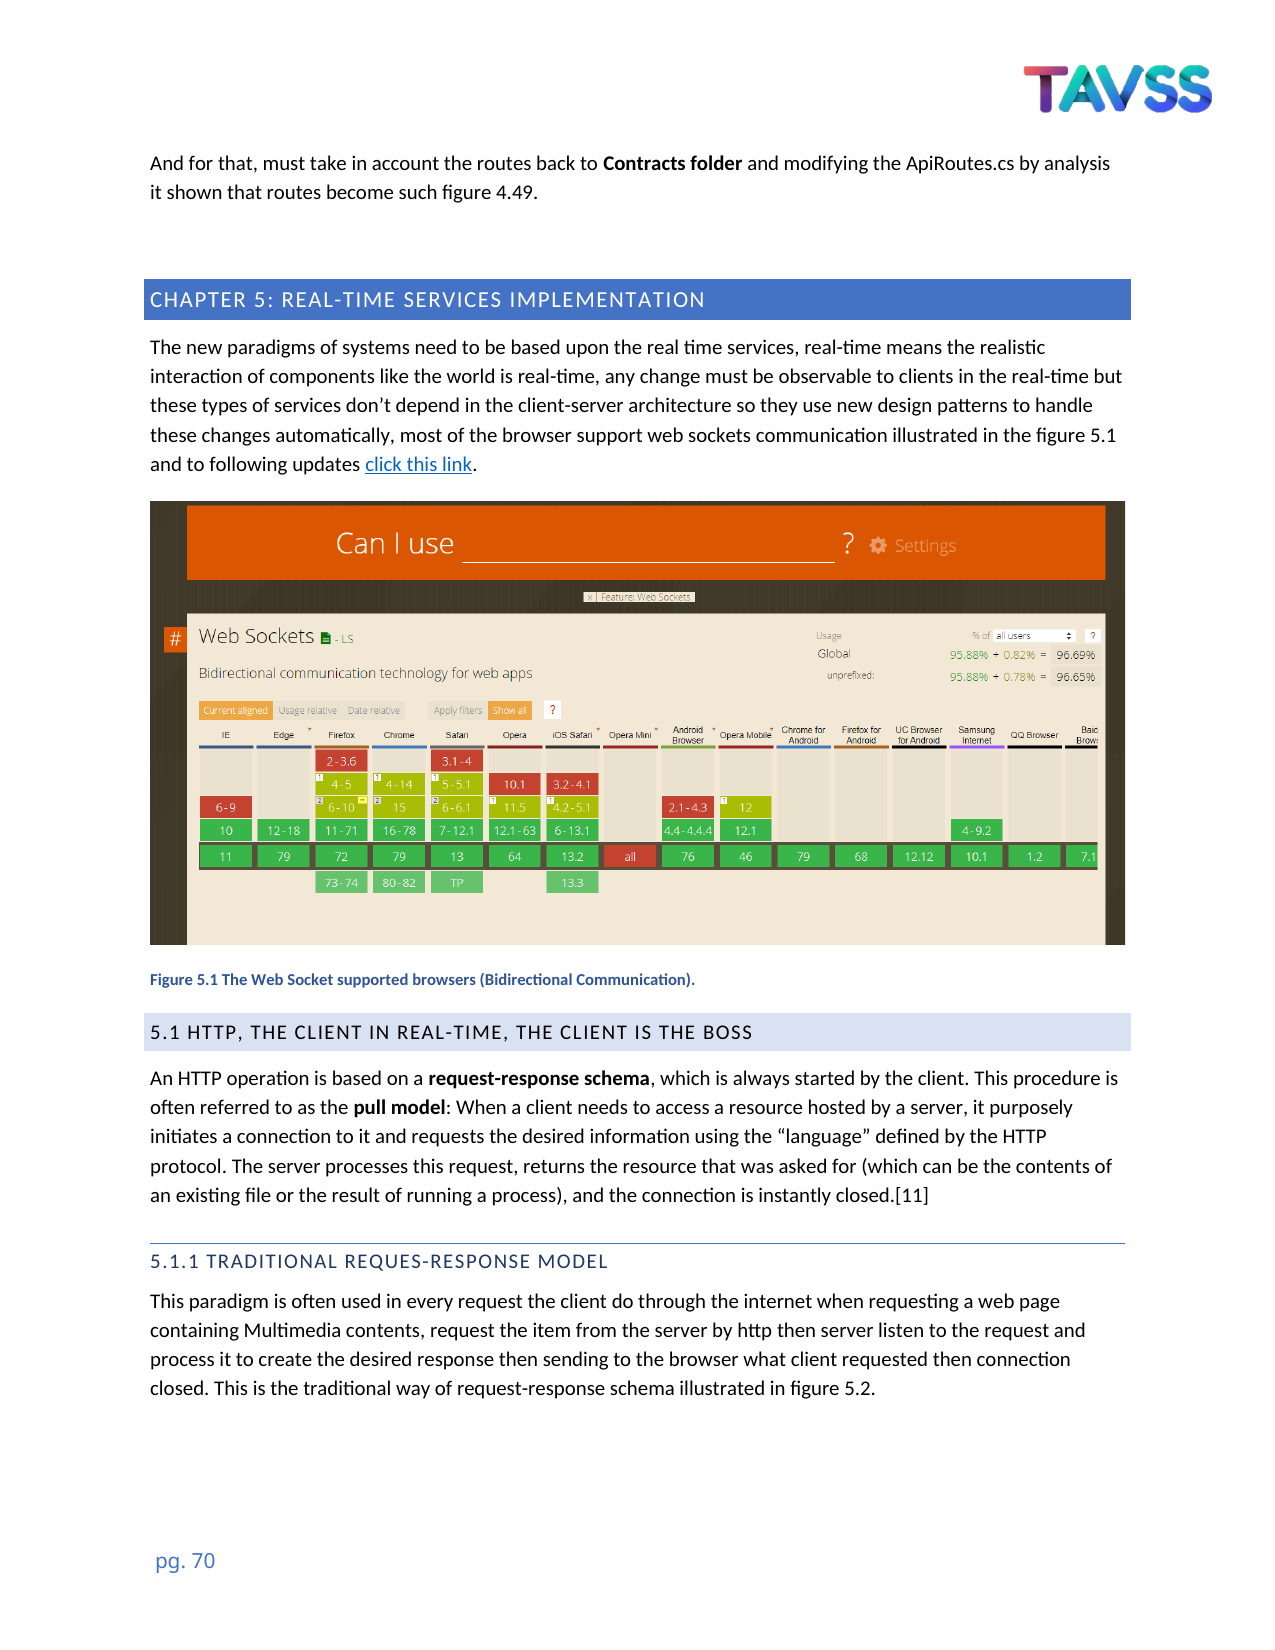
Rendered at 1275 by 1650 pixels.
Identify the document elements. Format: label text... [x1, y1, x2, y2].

text An HTTP operation is based on a request-response schema, which is always started by the client. This procedure is often referred to as the pull model: When a client needs to access a resource hosted by a server, it purposely initiates a connection to it and requests the desired information using the “language” defined by the HTTP protocol. The server processes this request, returns the resource that was asked for (which can be the contents of an existing file or the result of running a process), and the connection is instantly closed.[11] [150, 1065, 1125, 1207]
text And for that, must take in account the routes back to Contracts folder and modifying the ApiRoutes.cs by analysis it shown that routes become such figure 4.49. [150, 150, 1125, 204]
subtitle 5.1.1 Traditional Reques-Response Model [150, 1244, 1125, 1274]
subtitle 5.1 Http, The Client in Real-Time, The Client is the Boss [150, 1020, 1125, 1045]
text This paradigm is often used in every request the client do through the internet when requesting a web page containing Multimedia contents, request the item from the server by http then server listen to the request and process it to create the desired response then sending to the browser what client requested then connection closed. This is the traditional way of request-response schema illustrated in figure 5.2. [150, 1288, 1125, 1401]
text Figure 5.1 The Web Socket supported browsers (Bidirectional Communication). [150, 969, 1125, 989]
subtitle CHAPTER 5: REAL-TIME Services Implementation [150, 285, 1125, 313]
picture [150, 501, 1125, 945]
text The new paradigms of systems need to be based upon the real time services, real-time means the realistic interaction of components like the world is real-time, any change must be observable to clients in the real-time but these types of services don’t depend in the client-server architecture so they use new design patterns to handle these changes automatically, most of the browser support web sockets communication illustrated in the figure 5.1 and to following updates click this link. [150, 334, 1125, 476]
picture [1002, 41, 1236, 135]
